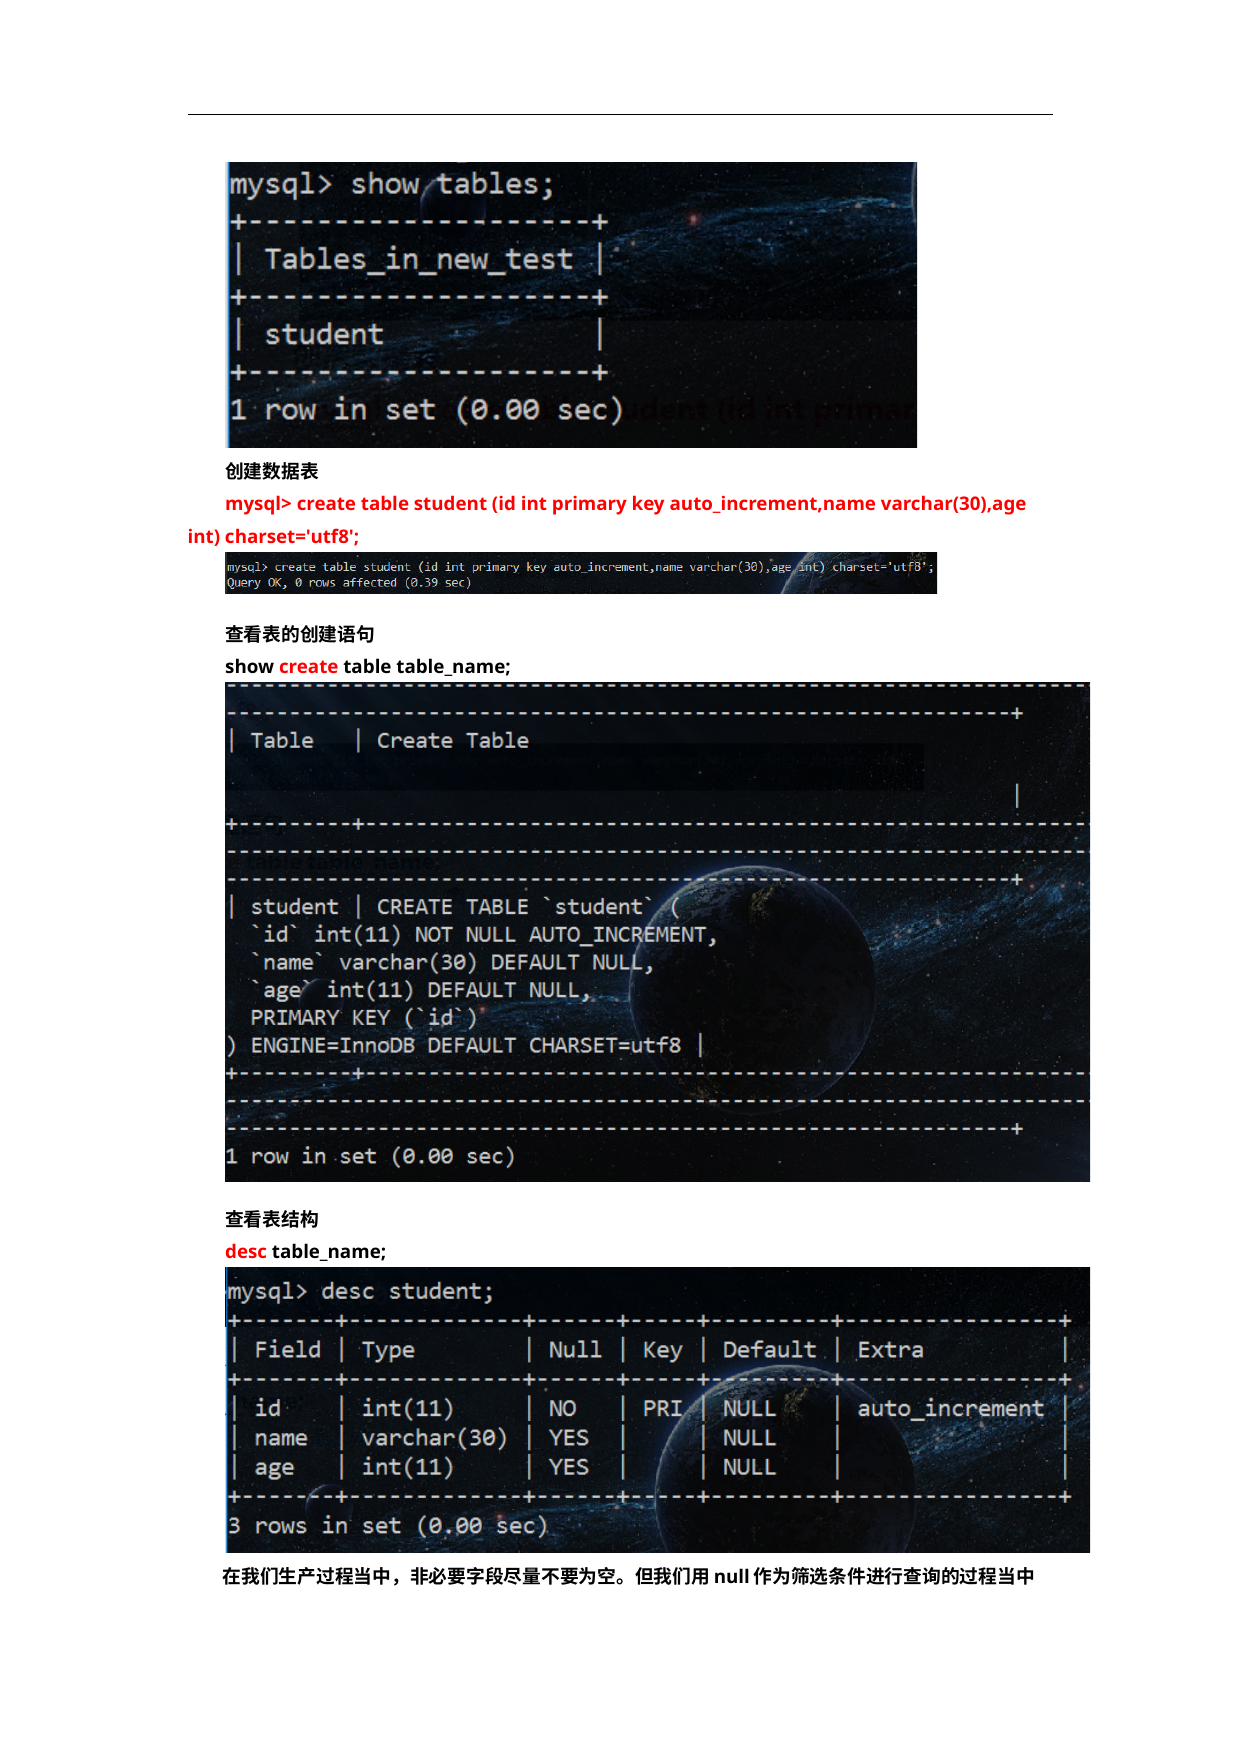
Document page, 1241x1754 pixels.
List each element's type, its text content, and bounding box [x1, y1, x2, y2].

text show create table table_name; [187, 649, 1053, 682]
text mysql> create table student (id int primary key auto_increment,name varchar(30),age int) charset='utf8'; [187, 487, 1053, 552]
text 创建数据表 [187, 454, 1053, 487]
text 查看表结构 [187, 1202, 1053, 1234]
picture [225, 1267, 1091, 1553]
picture [225, 682, 1091, 1182]
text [203, 1559, 1053, 1592]
picture [225, 162, 918, 448]
picture [225, 552, 938, 594]
text 查看表的创建语句 [187, 617, 1053, 649]
text desc table_name; [187, 1234, 1053, 1267]
